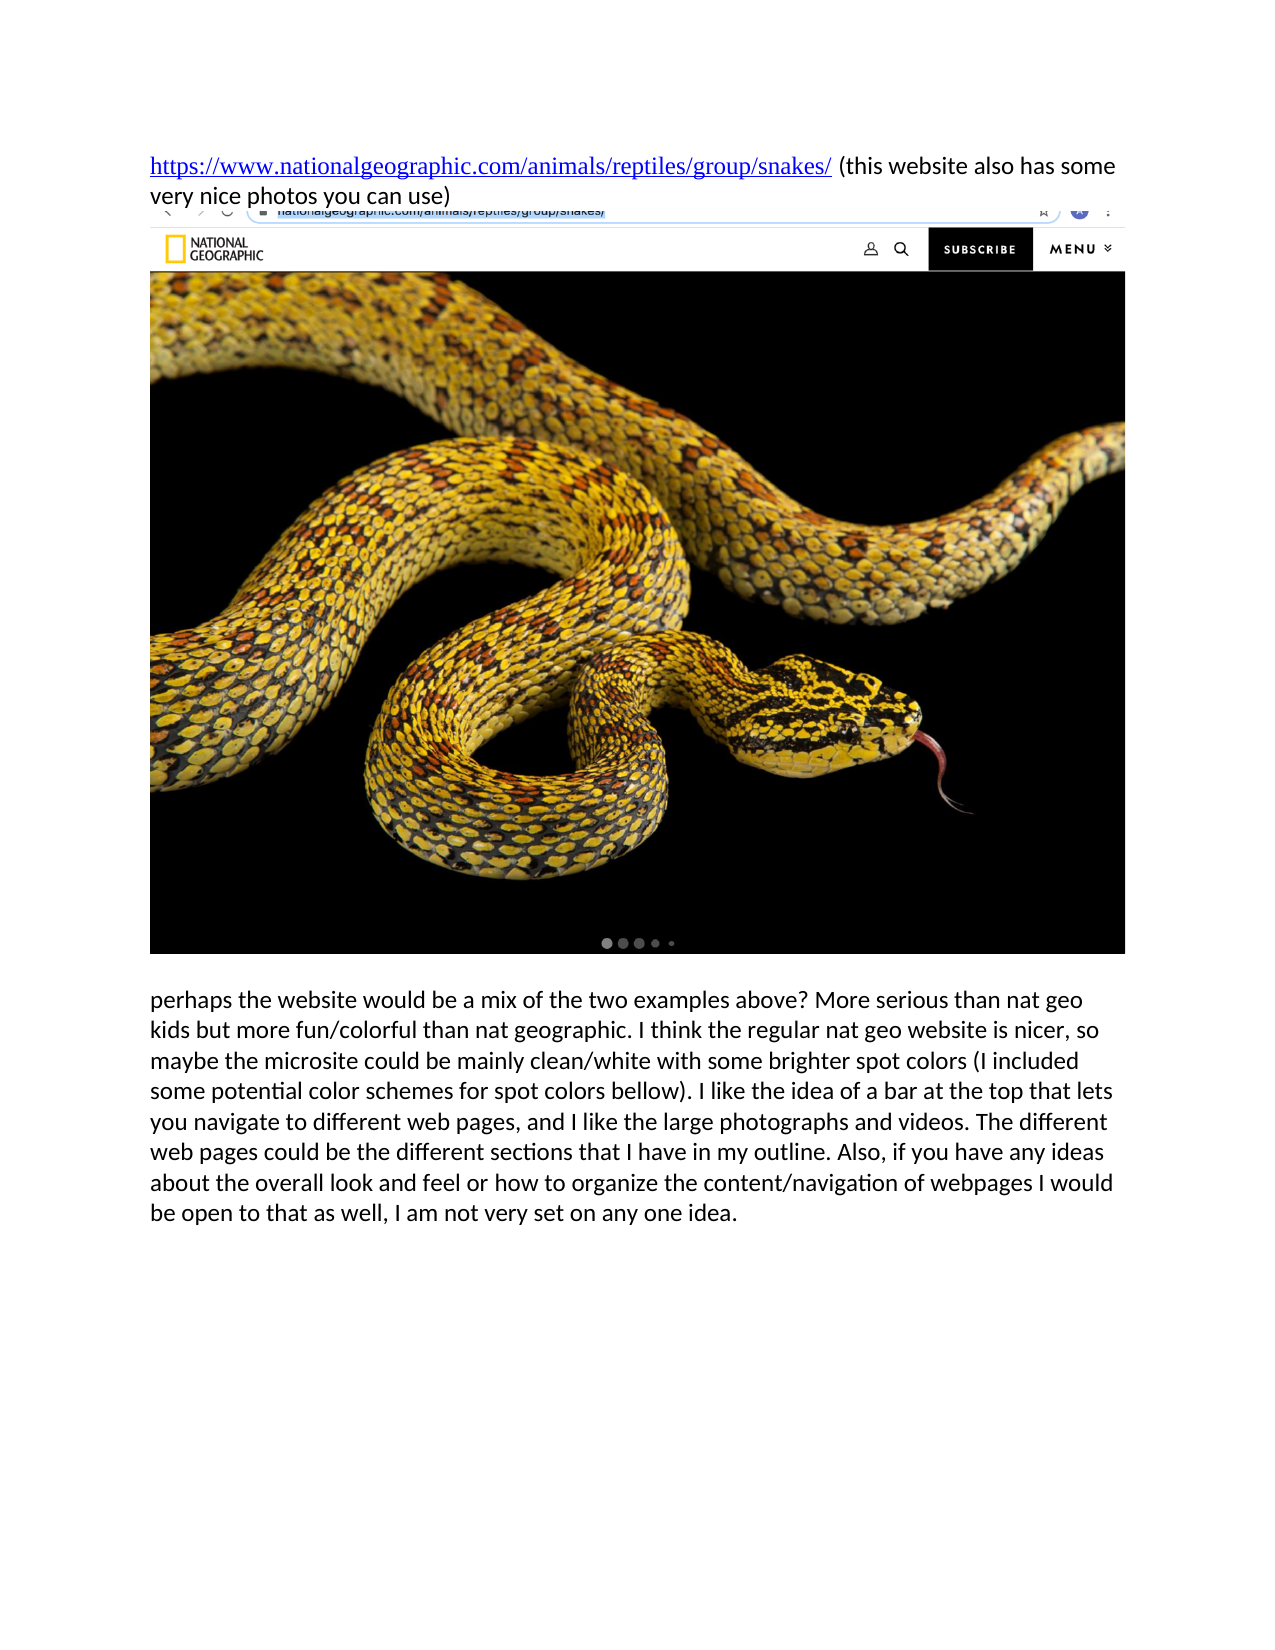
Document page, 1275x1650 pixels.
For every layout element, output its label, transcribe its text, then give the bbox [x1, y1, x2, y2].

text perhaps the website would be a mix of the two examples above? More serious than nat geo kids but more fun/colorful than nat geographic. I think the regular nat geo website is nicer, so maybe the microsite could be mainly clean/white with some brighter spot colors (I included some potential color schemes for spot colors bellow). I like the idea of a bar at the top that lets you navigate to different web pages, and I like the large photographs and videos. The different web pages could be the different sections that I have in my outline. Also, if you have any ideas about the overall look and feel or how to organize the content/navigation of webpages I would be open to that as well, I am not very set on any one idea. [150, 984, 1125, 1228]
text https://www.nationalgeographic.com/animals/reptiles/group/snakes/ (this website also has some very nice photos you can use) [150, 150, 1125, 211]
picture [150, 211, 1125, 954]
